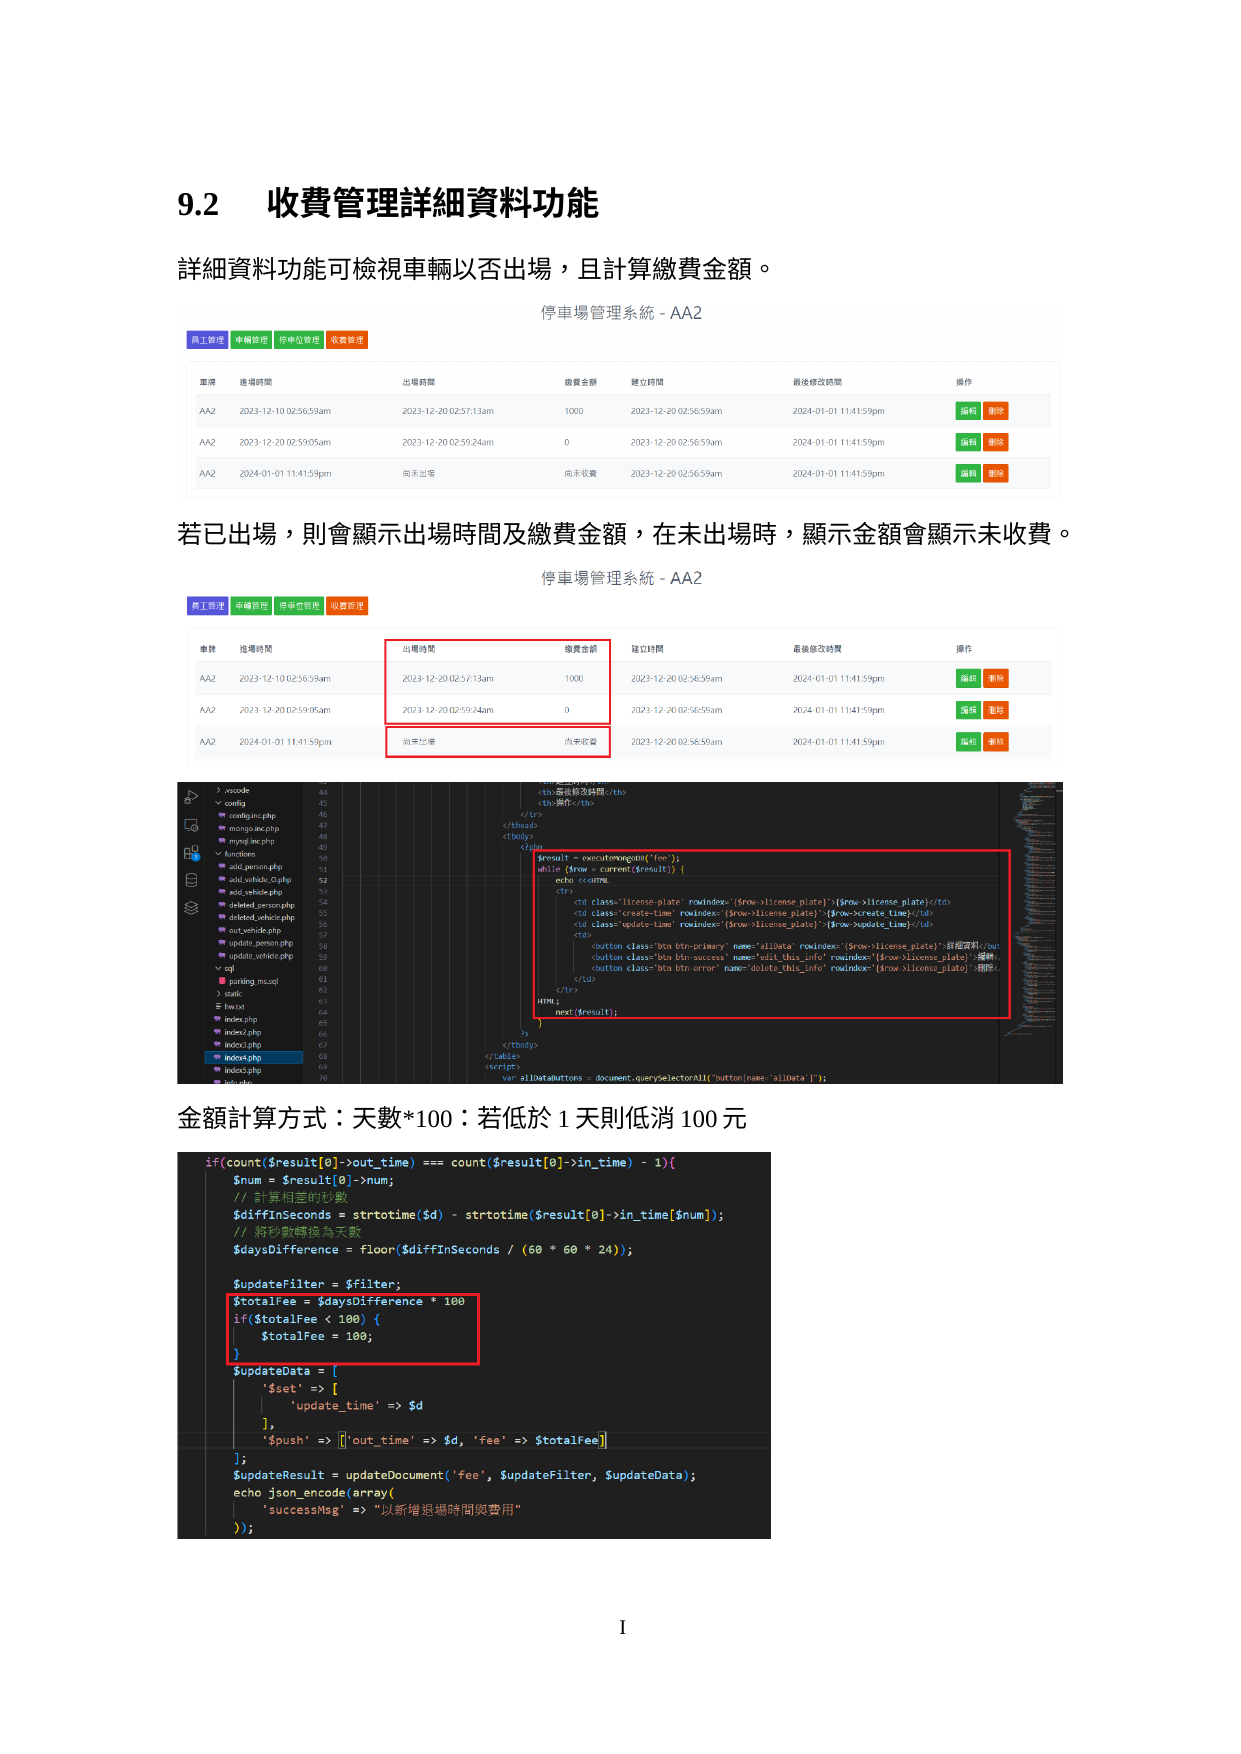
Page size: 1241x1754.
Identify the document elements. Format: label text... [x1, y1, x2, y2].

text 金額計算方式：天數*100：若低於1天則低消100元 [177, 1098, 1063, 1134]
picture [177, 568, 1063, 769]
subtitle 收費管理詳細資料功能 [177, 177, 1063, 225]
picture [177, 1152, 771, 1539]
text 若已出場，則會顯示出場時間及繳費金額，在未出場時，顯示金額會顯示未收費。 [177, 514, 1063, 551]
picture [177, 303, 1063, 500]
picture [177, 782, 1063, 1084]
text 詳細資料功能可檢視車輛以否出場，且計算繳費金額。 [177, 249, 1063, 286]
